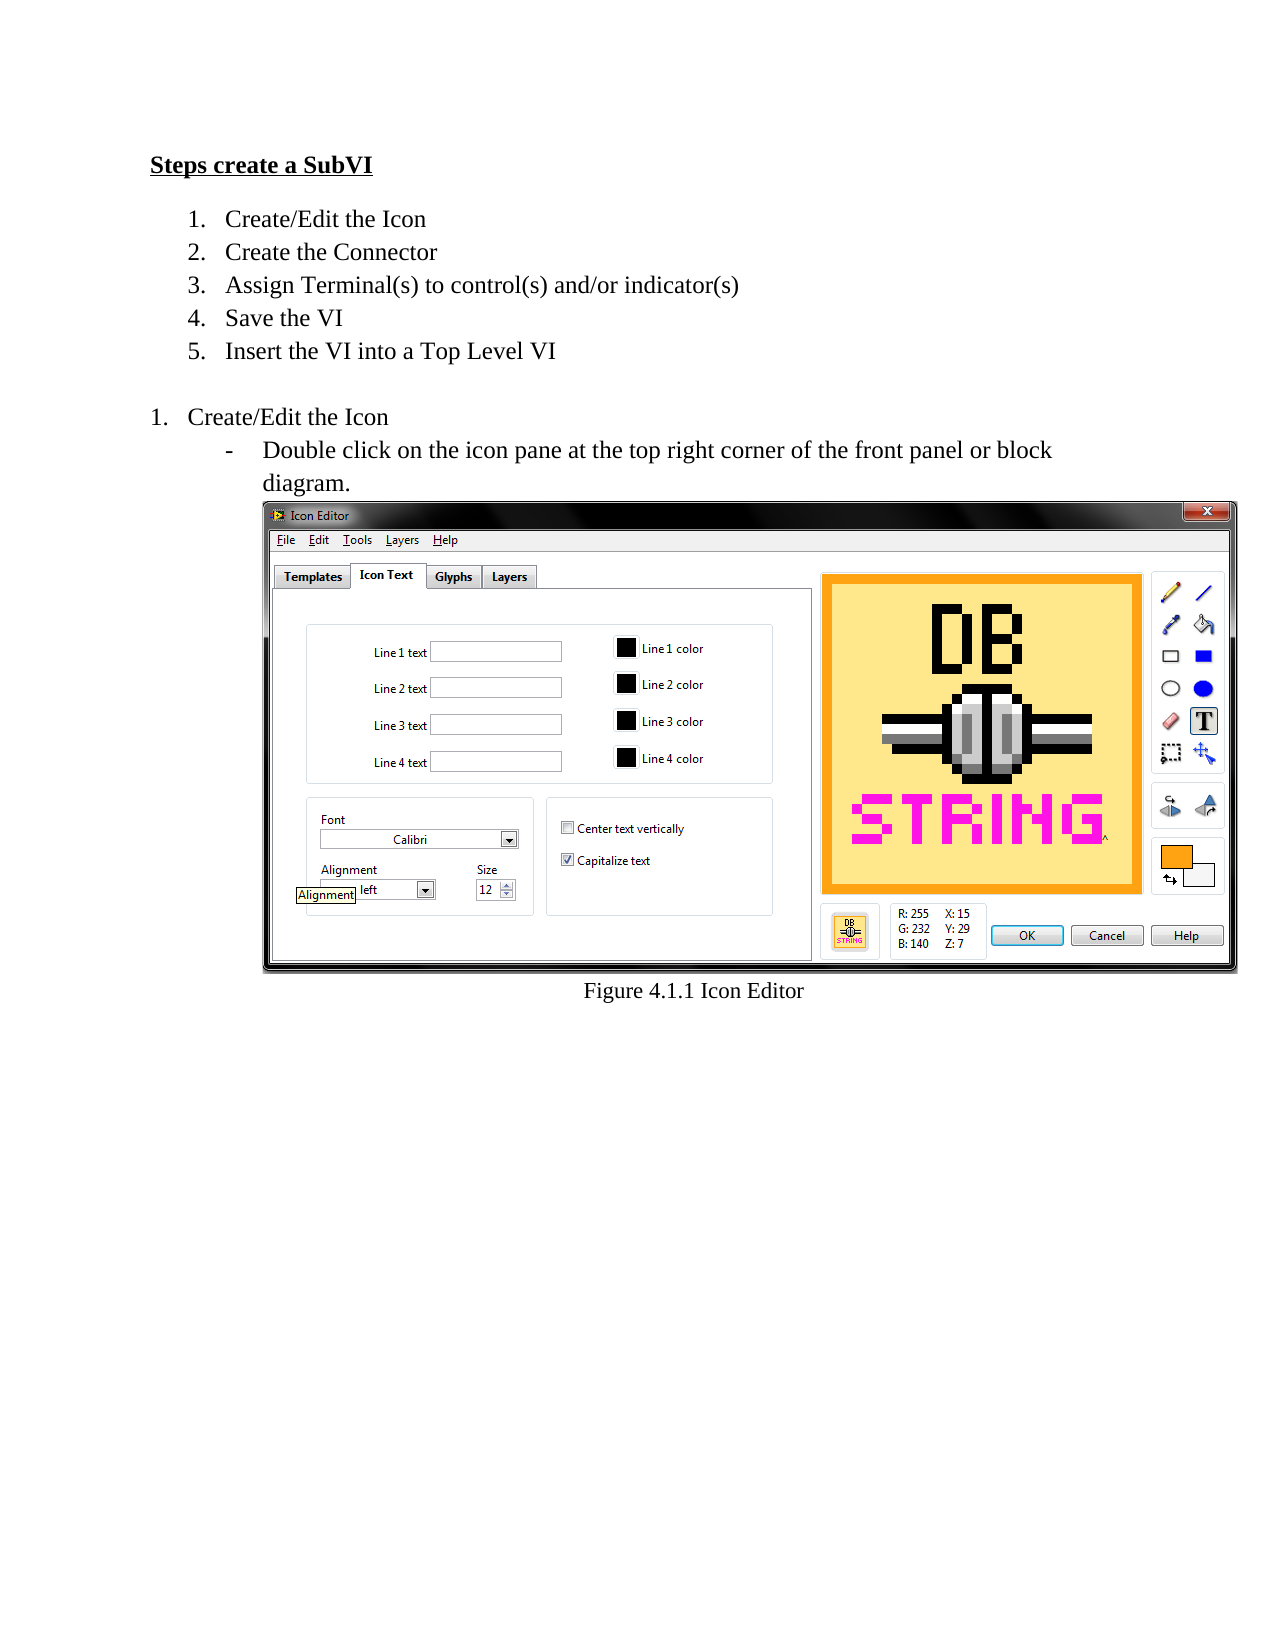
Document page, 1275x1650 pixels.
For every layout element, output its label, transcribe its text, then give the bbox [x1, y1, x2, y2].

list Save the VI [187, 303, 1125, 332]
list Create/Edit the Icon [150, 402, 1125, 431]
list Figure 4.1.1 Icon Editor [262, 977, 1125, 1004]
list Assign Terminal(s) to control(s) and/or indicator(s) [187, 270, 1125, 299]
list Double click on the icon pane at the top right corner of the front panel or block diagram. [225, 435, 1125, 497]
list Create/Edit the Icon [187, 204, 1125, 233]
text Steps create a SubVI [150, 150, 1125, 179]
list Create the Connector [187, 237, 1125, 266]
picture [262, 501, 1238, 974]
list Insert the VI into a Top Level VI [187, 336, 1125, 365]
